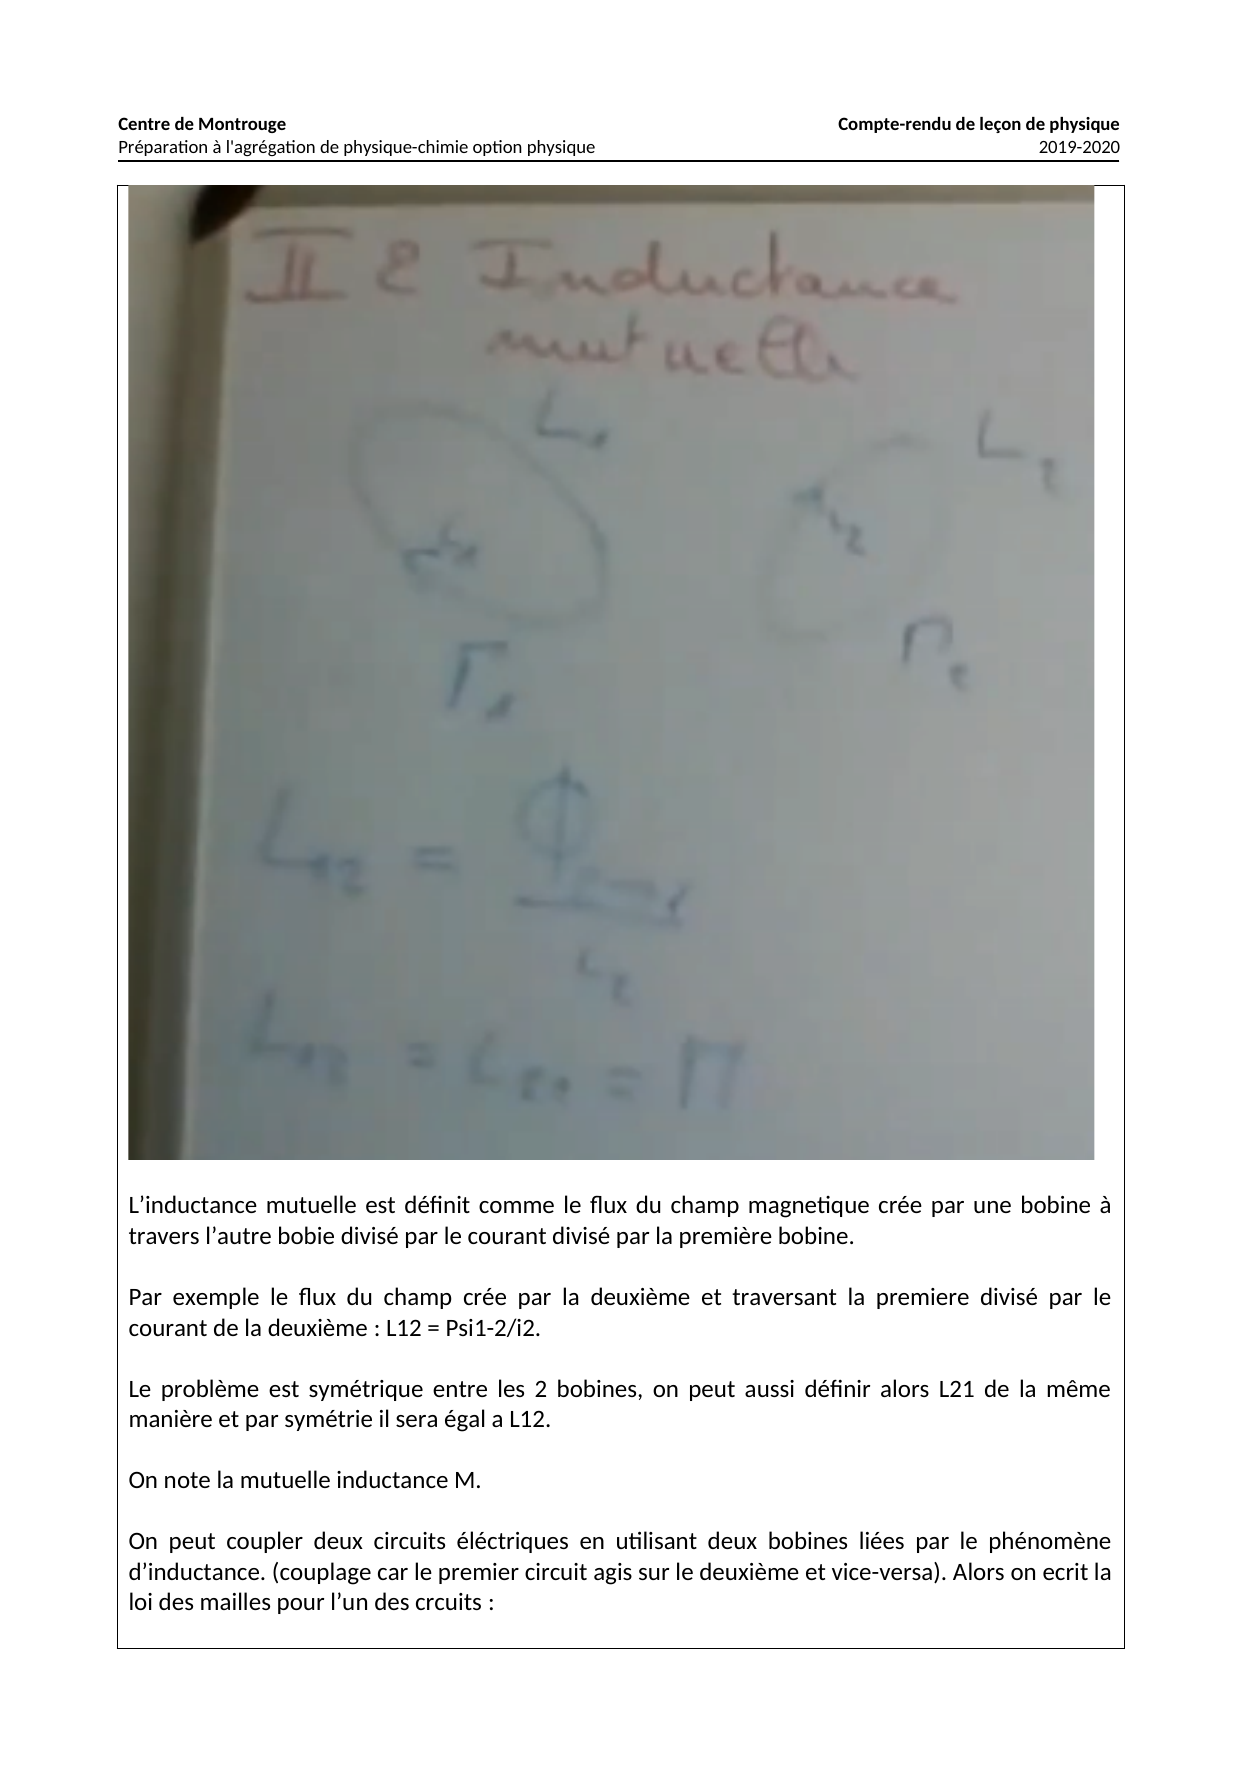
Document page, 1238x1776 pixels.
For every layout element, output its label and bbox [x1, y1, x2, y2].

picture [128, 185, 1095, 1160]
table_cell [118, 186, 1124, 1647]
